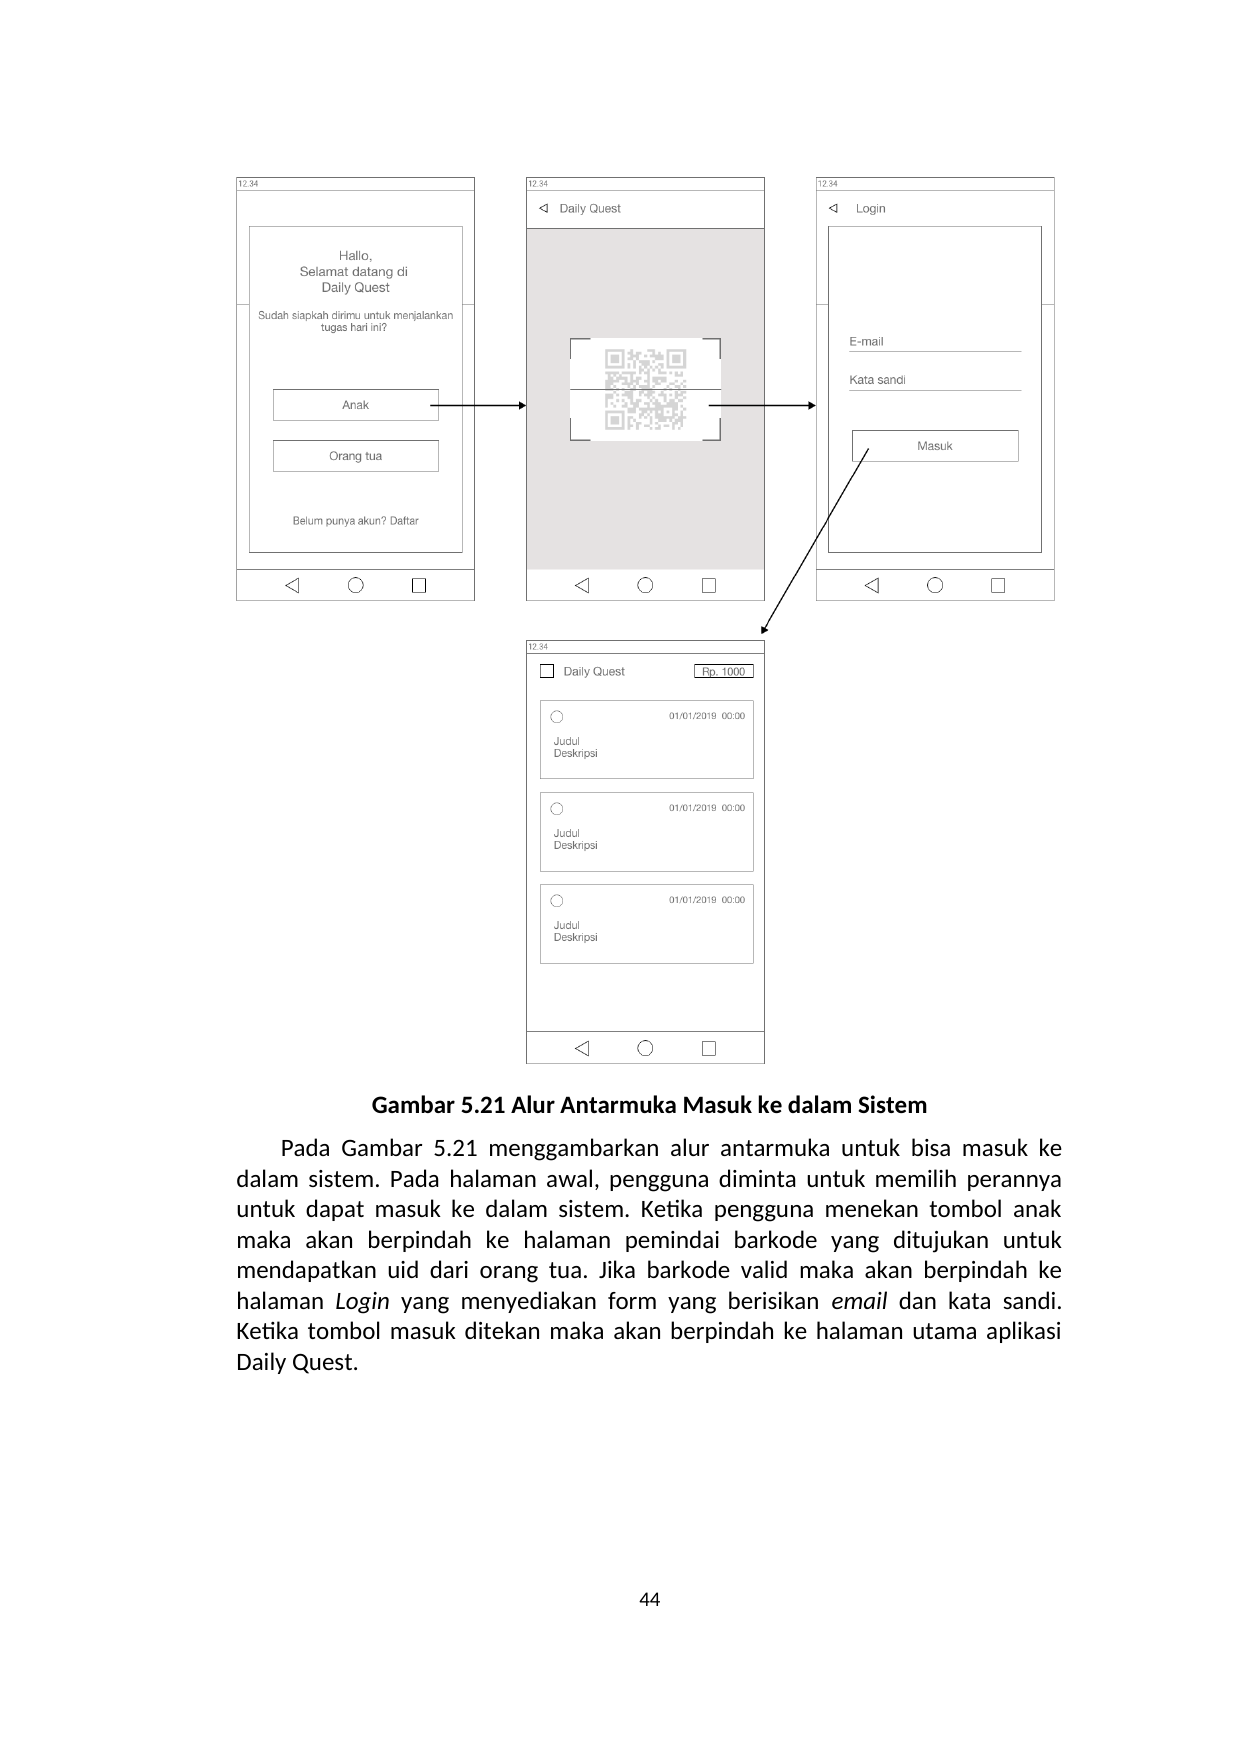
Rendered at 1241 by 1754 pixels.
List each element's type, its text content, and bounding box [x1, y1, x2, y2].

picture [236, 177, 1063, 1077]
